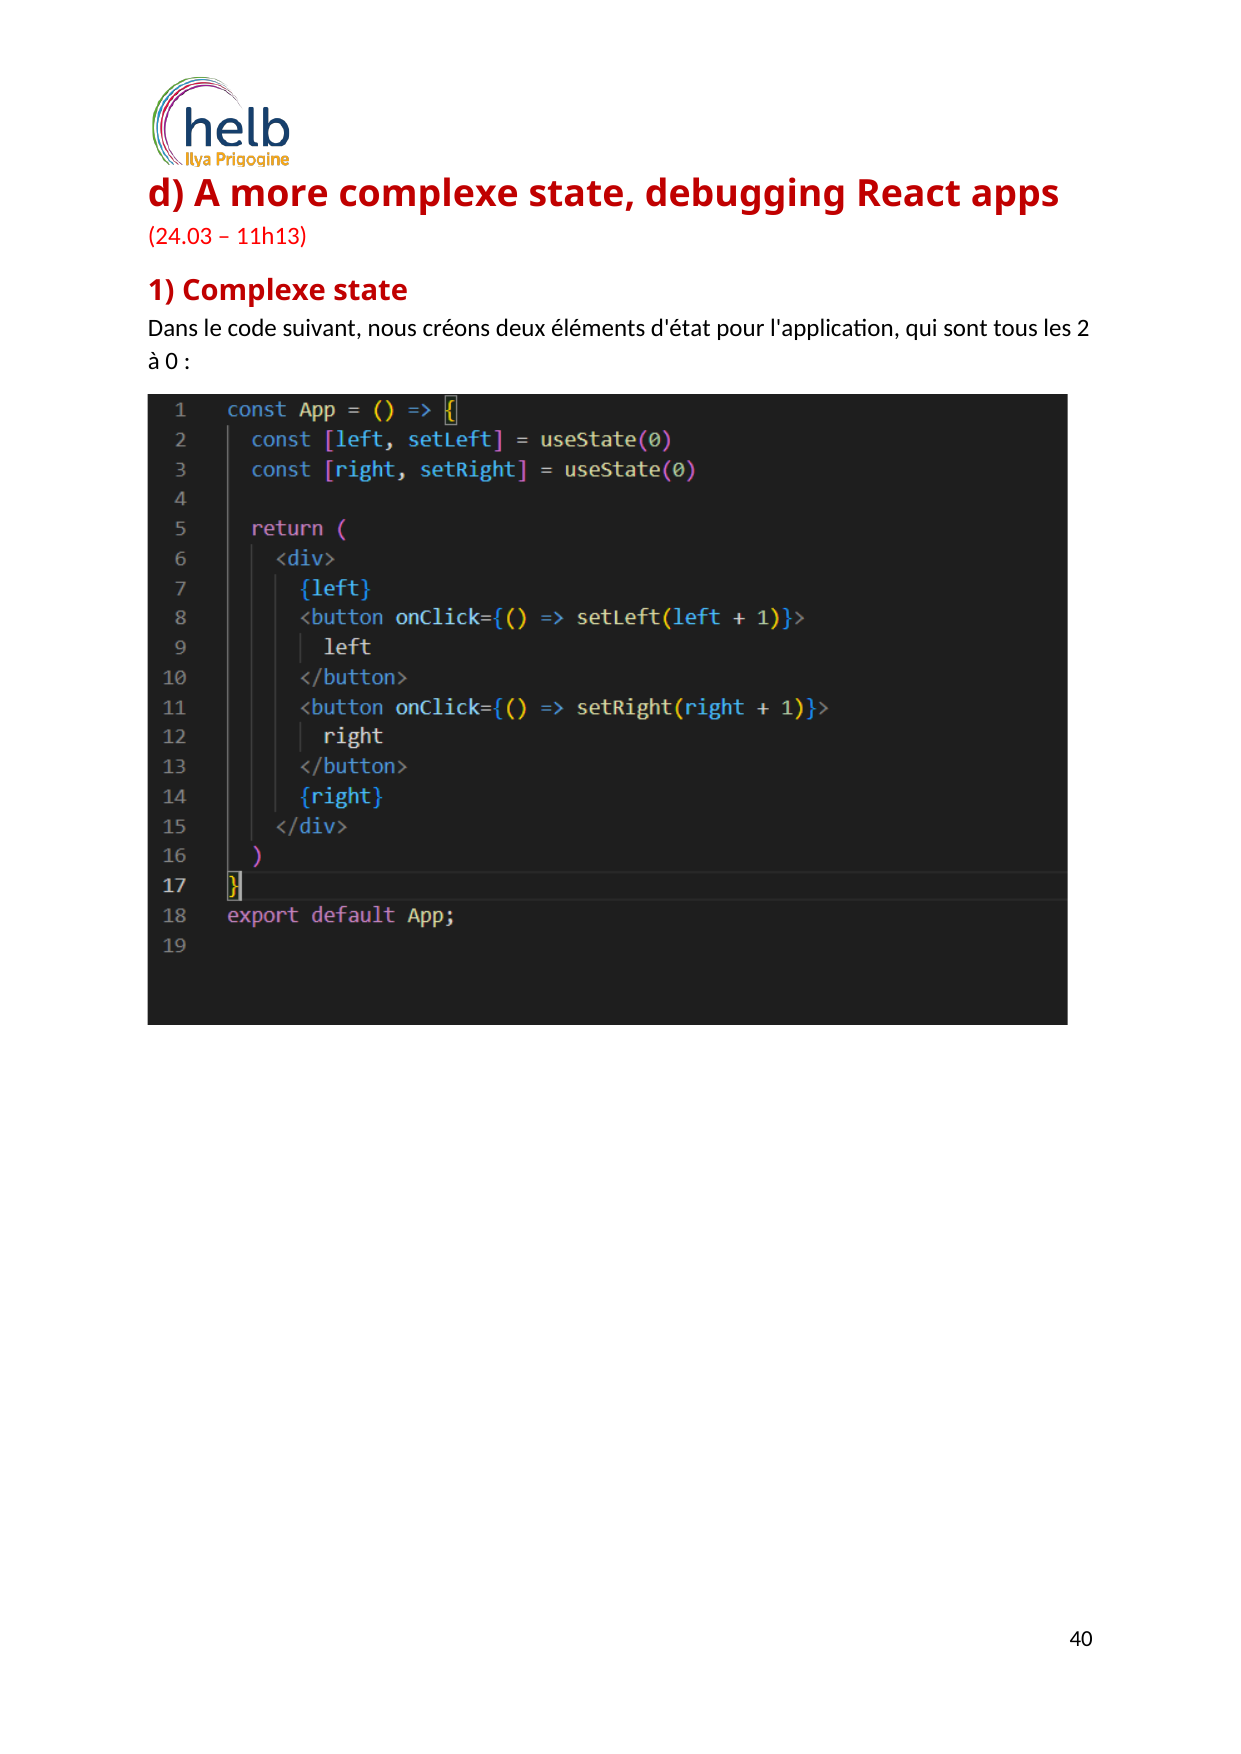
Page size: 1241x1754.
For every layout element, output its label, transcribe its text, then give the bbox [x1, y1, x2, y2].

text Dans le code suivant, nous créons deux éléments d'état pour l'application, qui sont tous les 2 à 0 : [148, 312, 1092, 376]
text d) A more complexe state, debugging React apps (24.03 – 11h13) [148, 166, 1092, 250]
subtitle 1) Complexe state [148, 269, 1092, 309]
picture [147, 394, 1068, 1025]
picture [147, 73, 296, 167]
